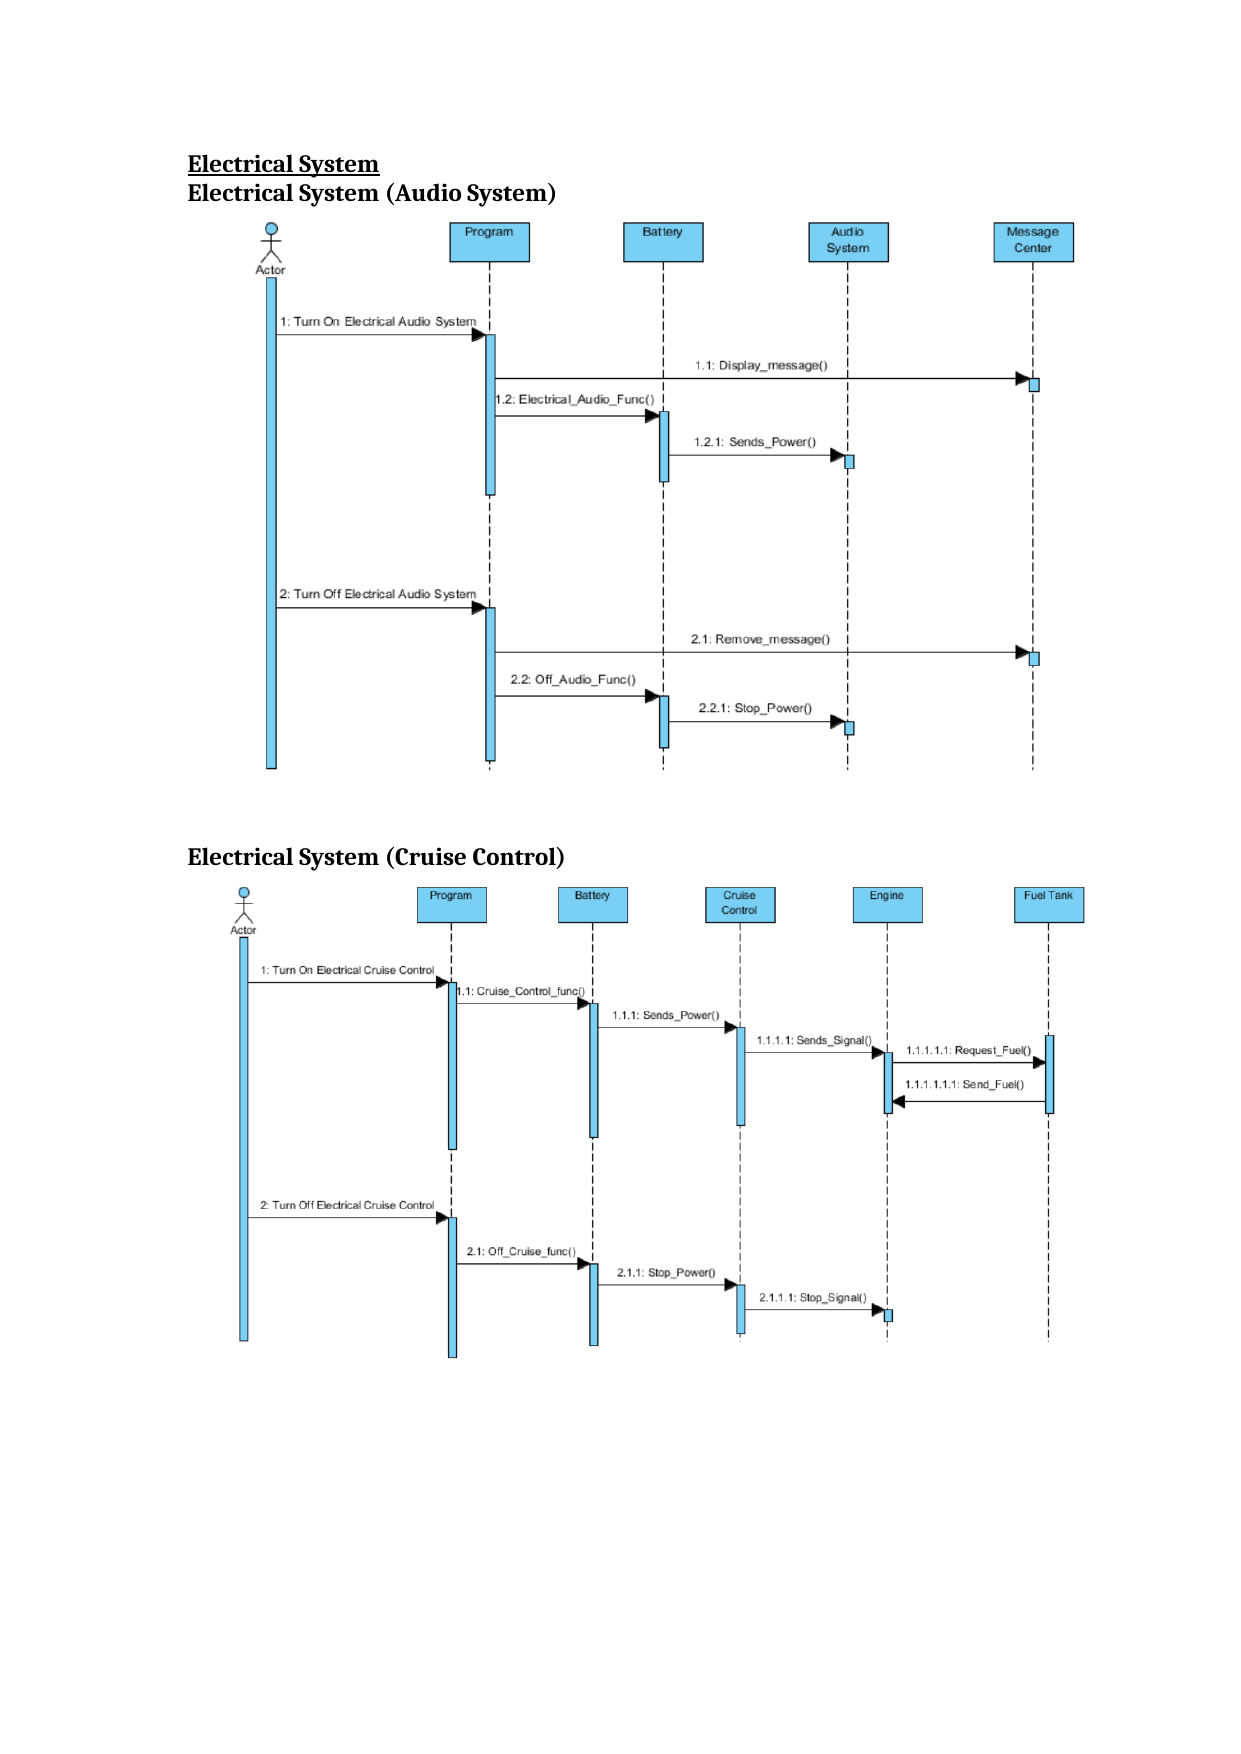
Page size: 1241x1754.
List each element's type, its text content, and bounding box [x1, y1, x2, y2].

text Electrical System (Audio System) [187, 179, 1053, 207]
text Electrical System [187, 150, 1053, 179]
picture [187, 871, 1161, 1386]
picture [187, 207, 1211, 814]
text Electrical System (Cruise Control) [187, 843, 1053, 871]
